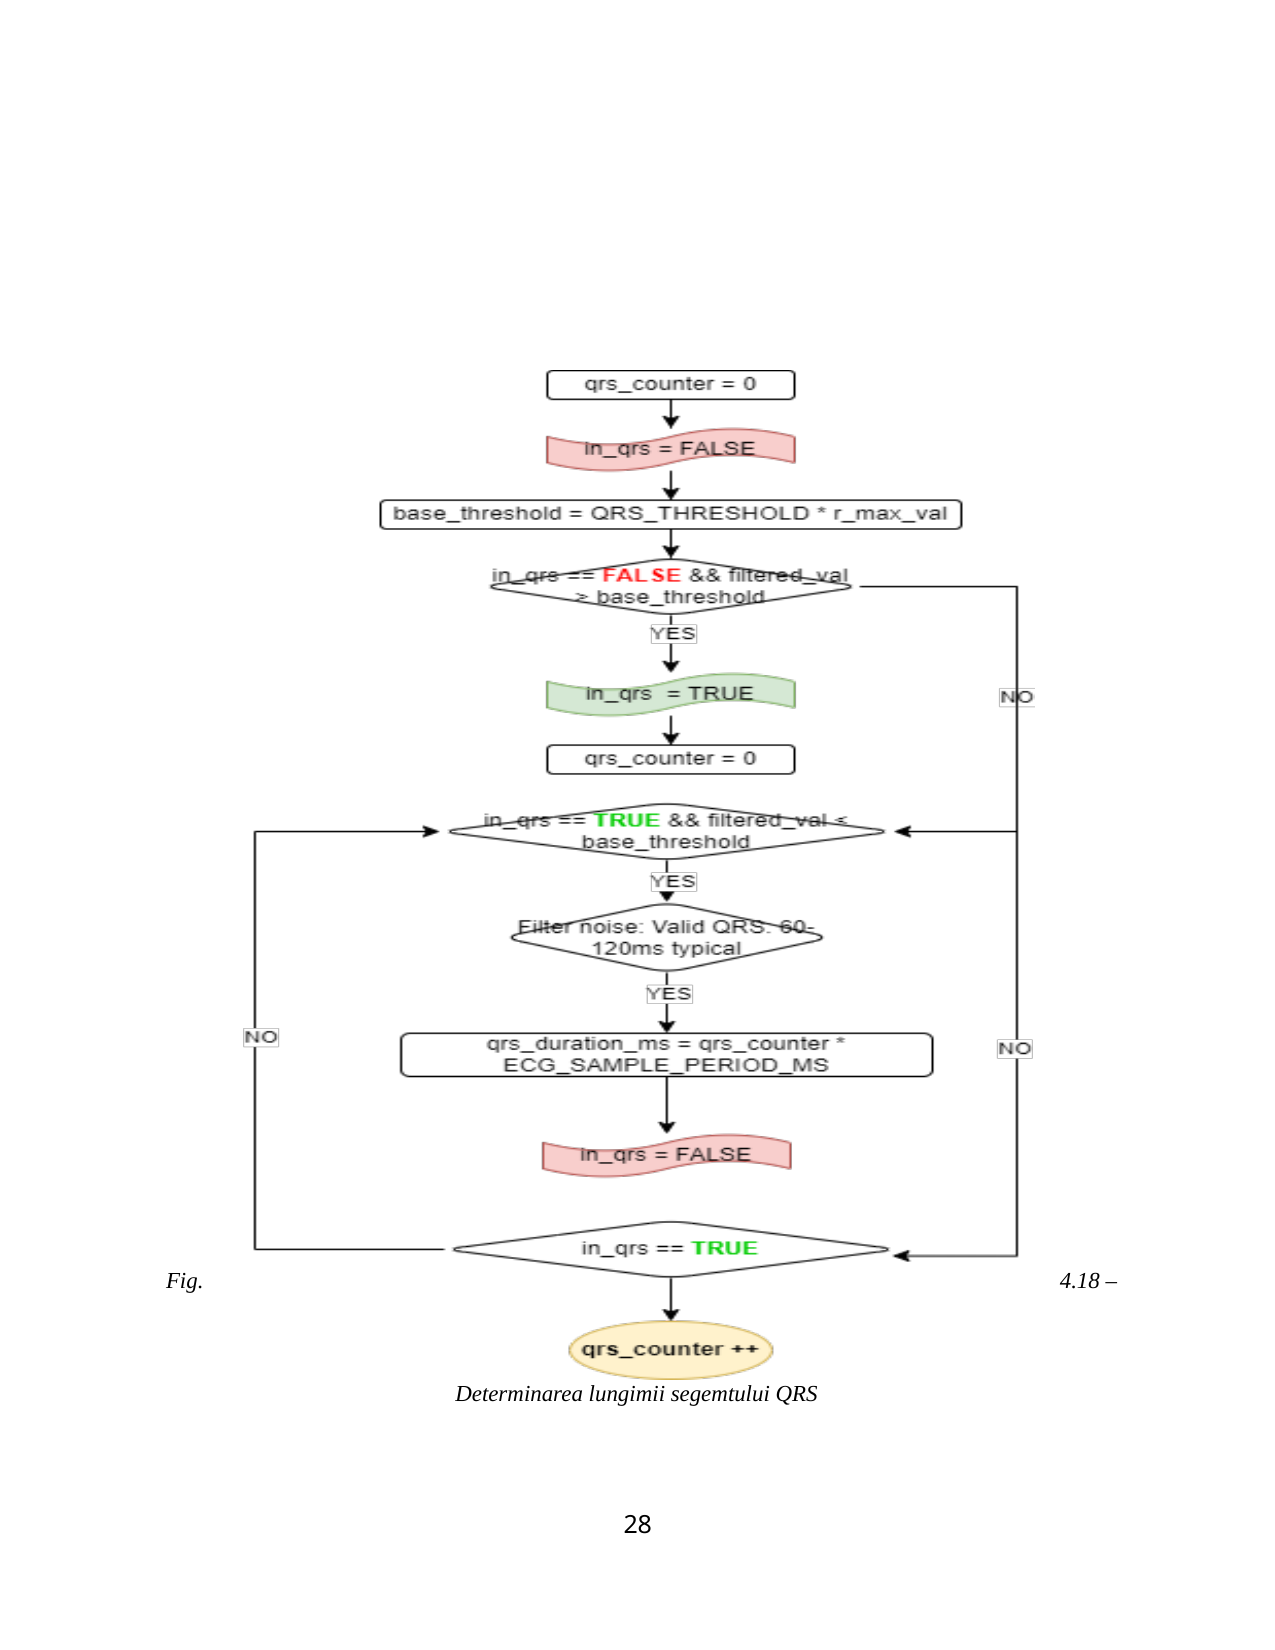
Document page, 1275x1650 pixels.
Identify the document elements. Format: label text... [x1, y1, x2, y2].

text Fig. 4.18 – Determinarea lungimii segemtului QRS [150, 1267, 1125, 1406]
picture [240, 370, 1035, 1380]
